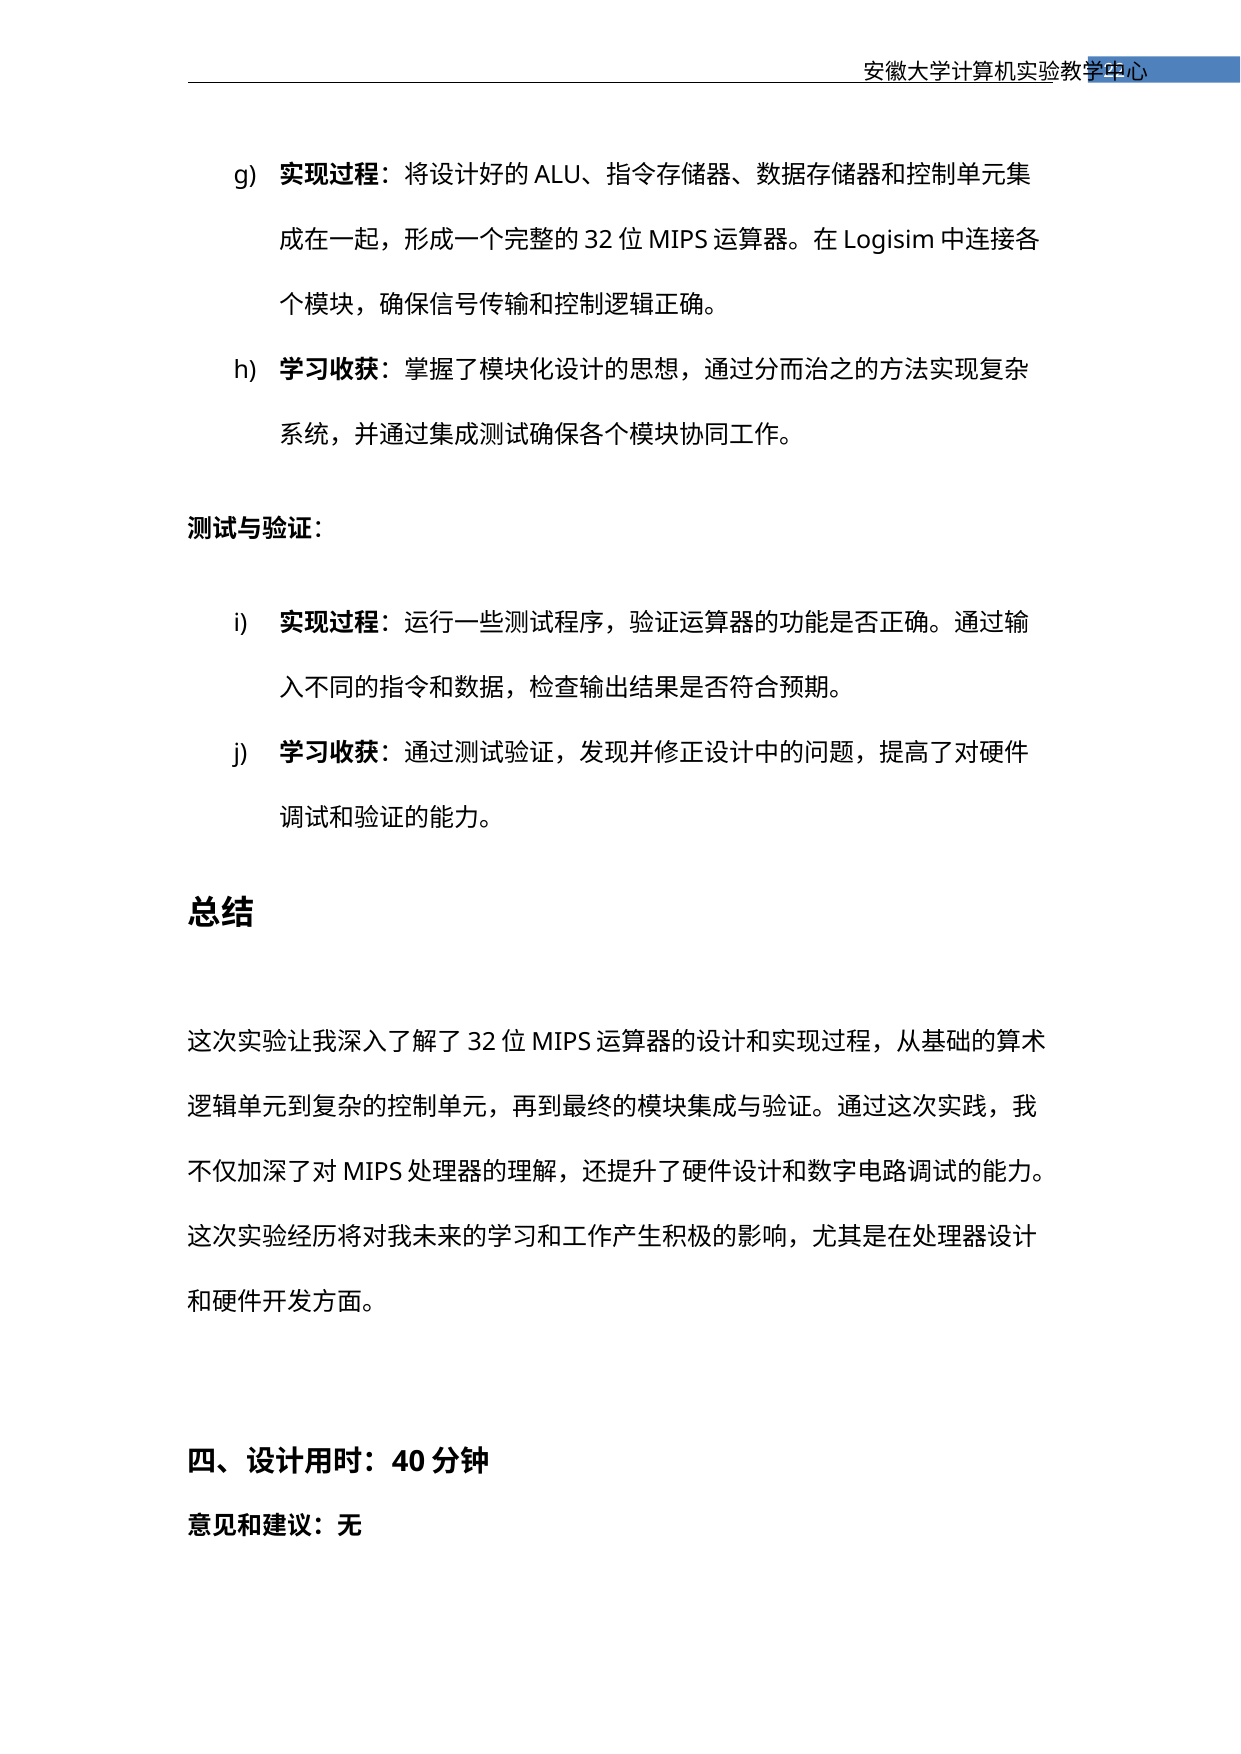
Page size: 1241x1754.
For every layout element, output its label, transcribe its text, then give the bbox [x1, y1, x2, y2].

subtitle 总结 [187, 878, 1053, 943]
text 四、设计用时：40分钟 [187, 1426, 1053, 1491]
list 学习收获：通过测试验证，发现并修正设计中的问题，提高了对硬件调试和验证的能力。 [233, 718, 1053, 848]
list 实现过程：将设计好的ALU、指令存储器、数据存储器和控制单元集成在一起，形成一个完整的32位MIPS运算器。在Logisim中连接各个模块，确保信号传输和控制逻辑正确。 [233, 140, 1053, 335]
text 测试与验证： [187, 494, 1053, 559]
list 学习收获：掌握了模块化设计的思想，通过分而治之的方法实现复杂系统，并通过集成测试确保各个模块协同工作。 [233, 335, 1053, 465]
list 实现过程：运行一些测试程序，验证运算器的功能是否正确。通过输入不同的指令和数据，检查输出结果是否符合预期。 [233, 588, 1053, 718]
text 意见和建议：无 [187, 1491, 1053, 1556]
text 这次实验让我深入了解了32位MIPS运算器的设计和实现过程，从基础的算术逻辑单元到复杂的控制单元，再到最终的模块集成与验证。通过这次实践，我不仅加深了对MIPS处理器的理解，还提升了硬件设计和数字电路调试的能力。这次实验经历将对我未来的学习和工作产生积极的影响，尤其是在处理器设计和硬件开发方面。 [187, 1007, 1053, 1332]
